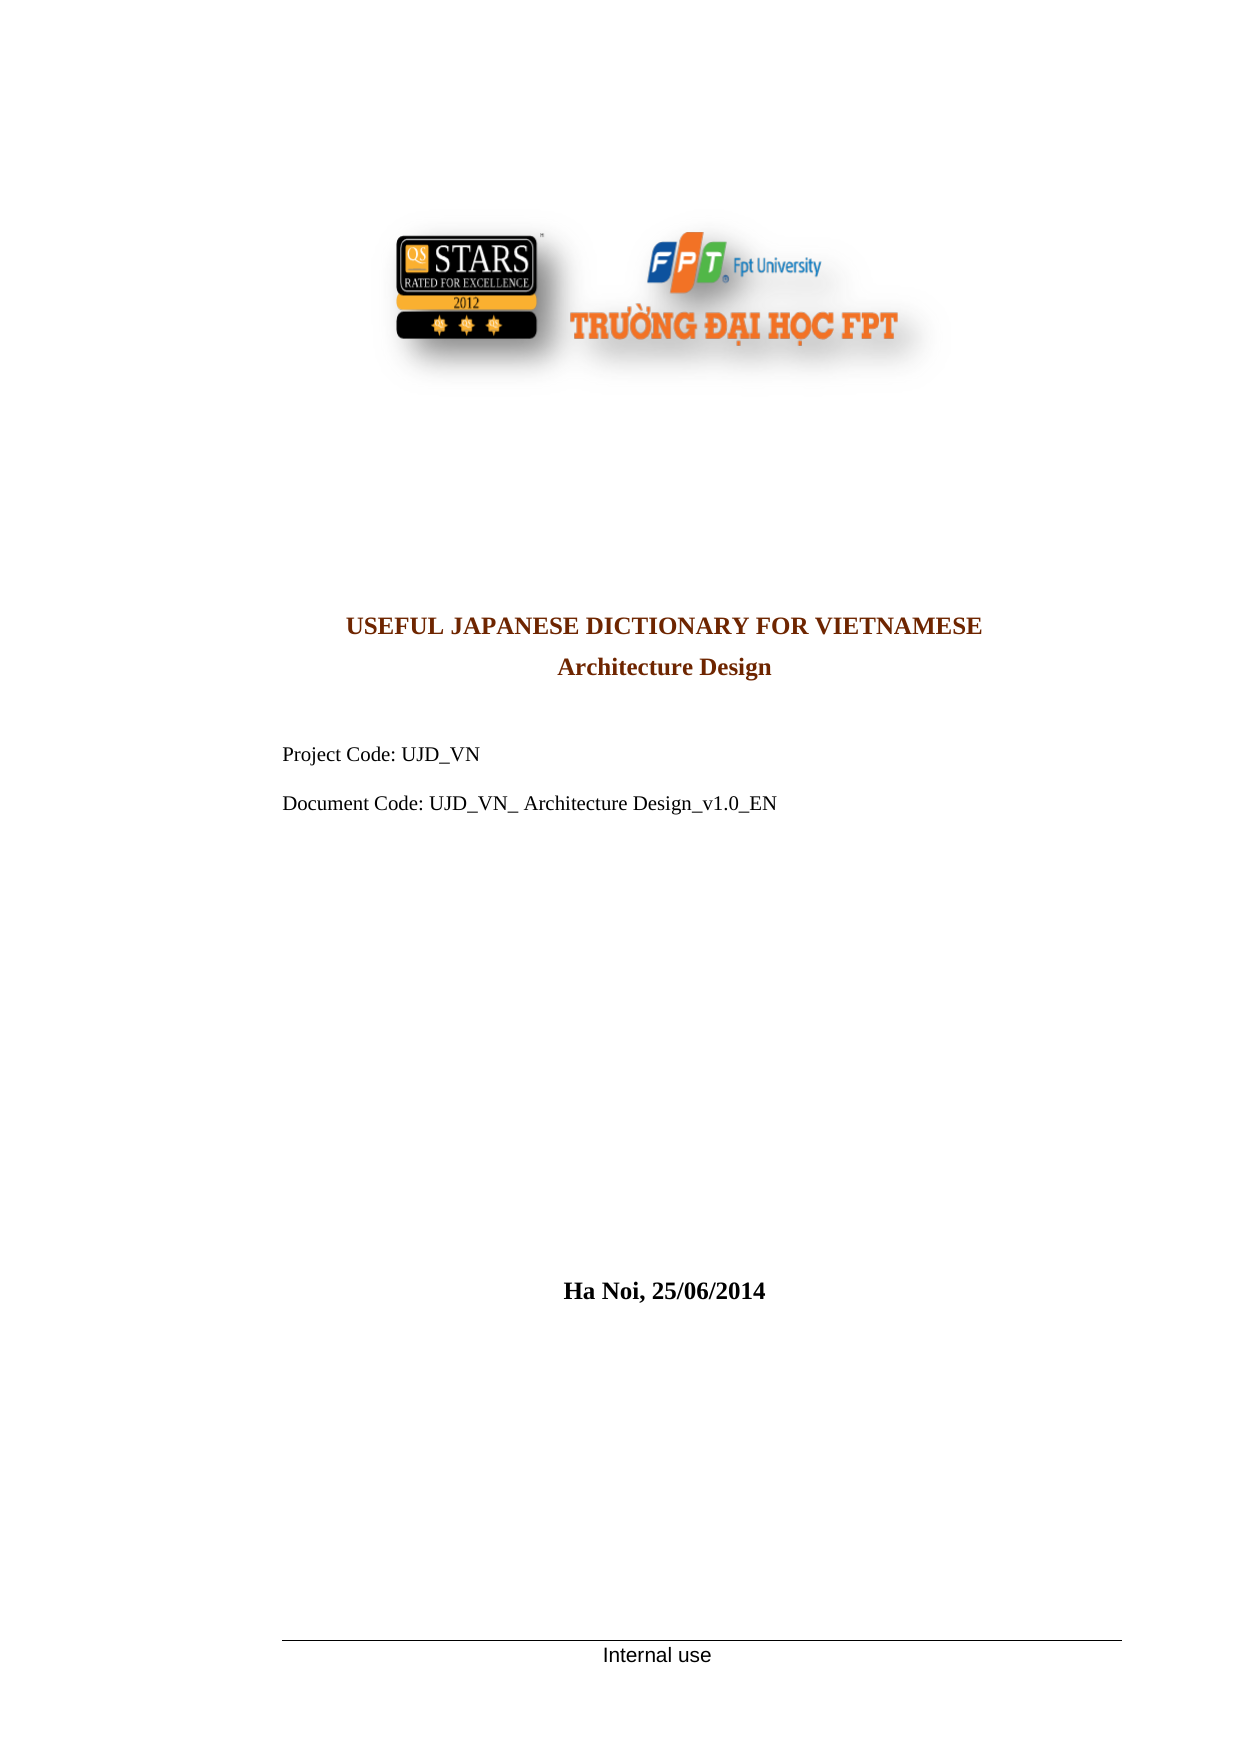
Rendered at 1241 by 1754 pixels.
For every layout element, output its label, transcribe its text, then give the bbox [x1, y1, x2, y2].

subtitle USEFUL JAPANESE DICTIONARY FOR VIETNAMESE [207, 611, 1122, 640]
text Ha Noi, 25/06/2014 [207, 1276, 1122, 1305]
subtitle Architecture Design [207, 652, 1122, 681]
picture [364, 200, 964, 412]
text Document Code: UJD_VN_ Architecture Design_v1.0_EN [282, 791, 1122, 815]
text Project Code: UJD_VN [282, 742, 1122, 766]
